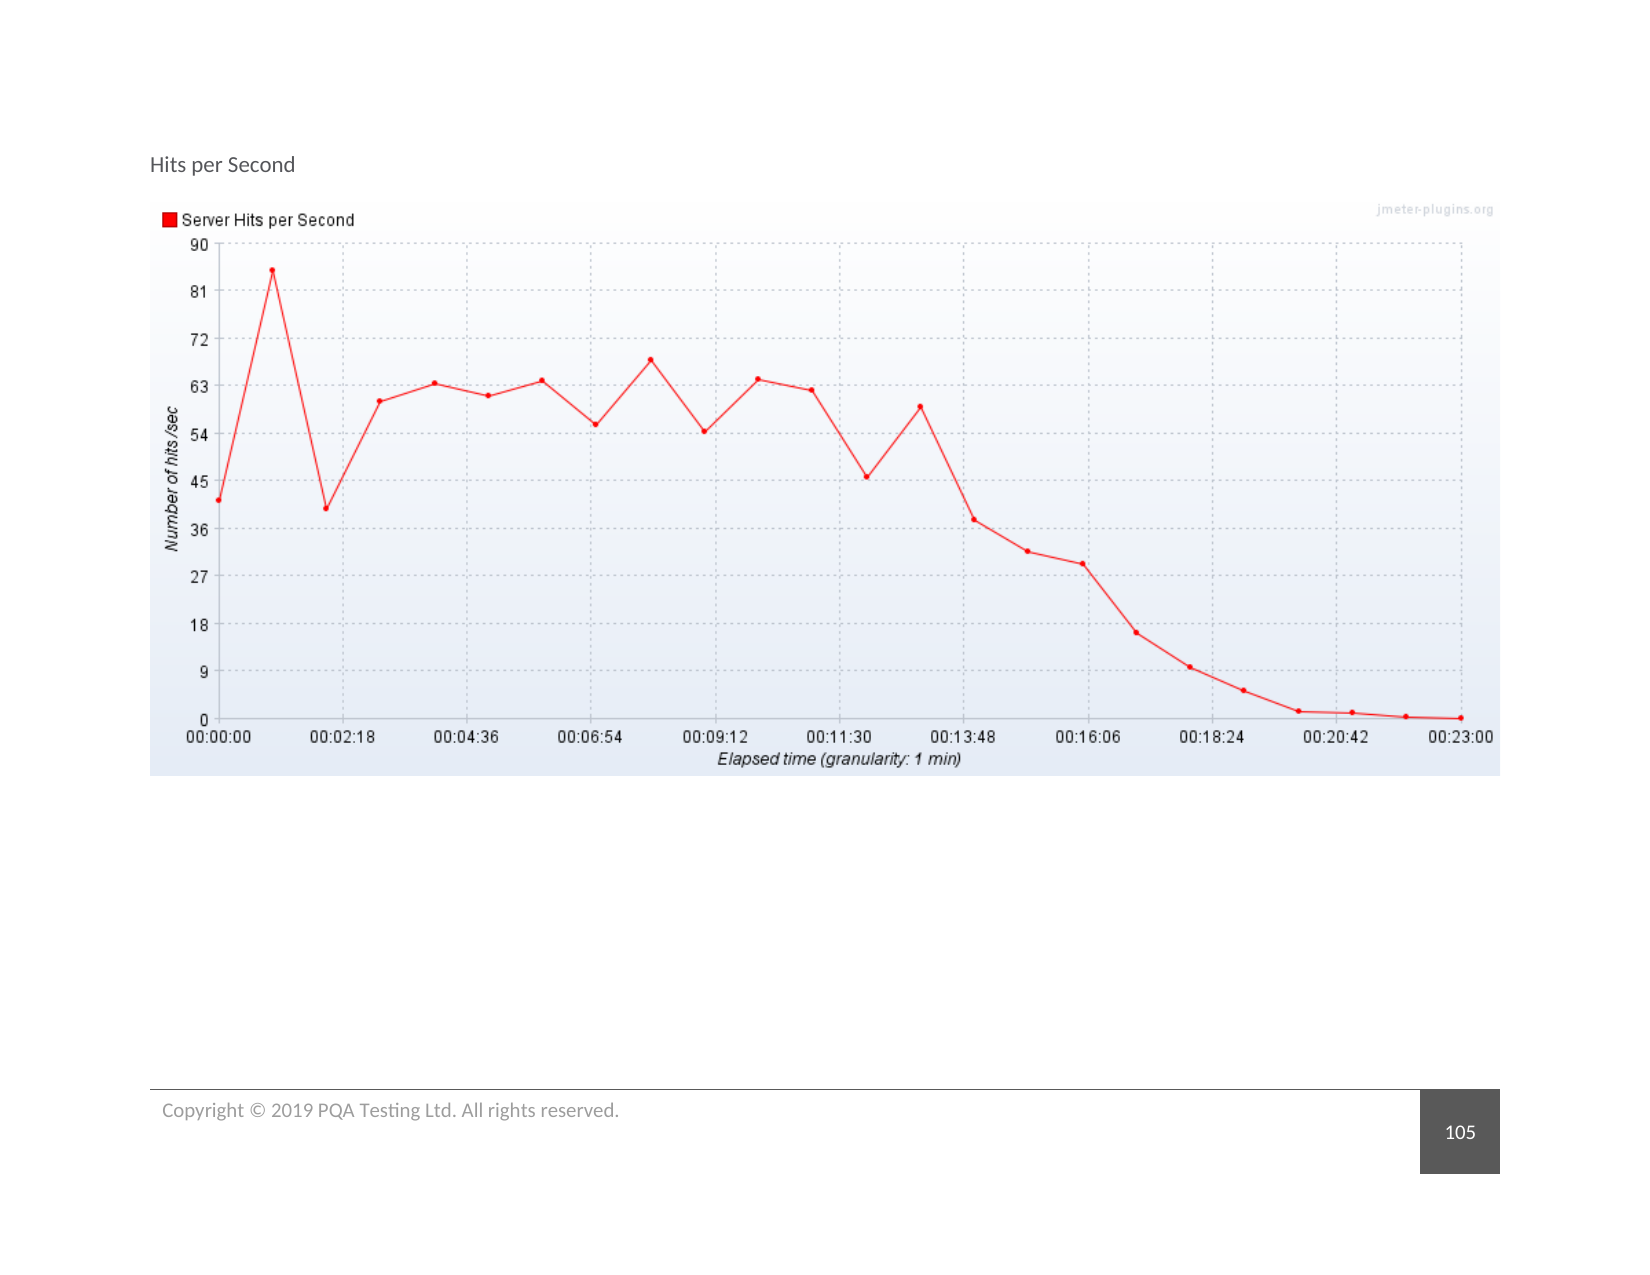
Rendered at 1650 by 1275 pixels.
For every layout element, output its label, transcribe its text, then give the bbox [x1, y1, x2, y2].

picture [150, 200, 1500, 776]
text Hits per Second [150, 150, 1500, 178]
